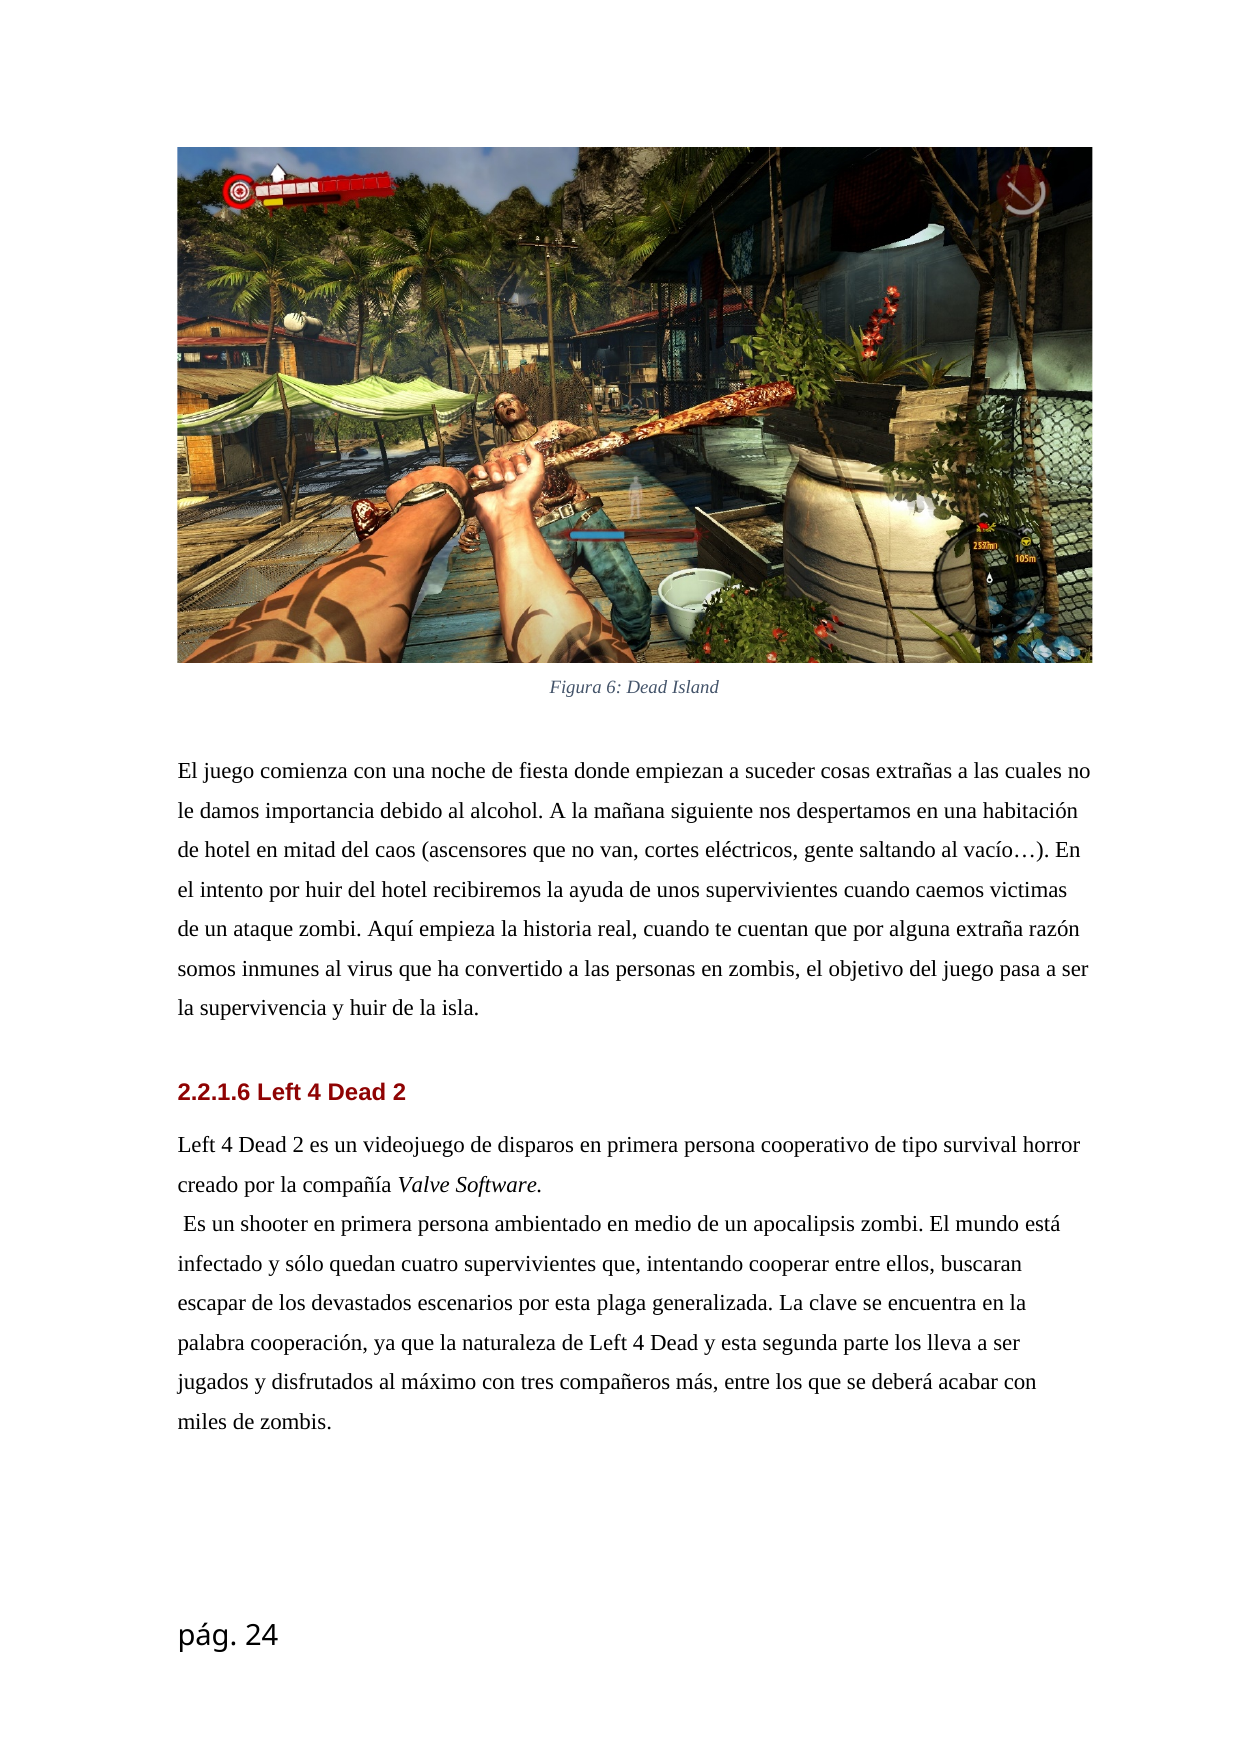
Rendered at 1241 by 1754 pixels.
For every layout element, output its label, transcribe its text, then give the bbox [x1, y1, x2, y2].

text Left 4 Dead 2 es un videojuego de disparos en primera persona cooperativo de tipo survival horror creado por la compañía Valve Software. [177, 1131, 1092, 1197]
text Es un shooter en primera persona ambientado en medio de un apocalipsis zombi. El mundo está infectado y sólo quedan cuatro supervivientes que, intentando cooperar entre ellos, buscaran escapar de los devastados escenarios por esta plaga generalizada. La clave se encuentra en la palabra cooperación, ya que la naturaleza de Left 4 Dead y esta segunda parte los lleva a ser jugados y disfrutados al máximo con tres compañeros más, entre los que se deberá acabar con miles de zombis. [177, 1210, 1092, 1434]
subtitle 2.2.1.6 Left 4 Dead 2 [177, 1077, 1092, 1105]
text Figura 6: Dead Island [177, 676, 1092, 697]
picture [177, 147, 1093, 663]
text El juego comienza con una noche de fiesta donde empiezan a suceder cosas extrañas a las cuales no le damos importancia debido al alcohol. A la mañana siguiente nos despertamos en una habitación de hotel en mitad del caos (ascensores que no van, cortes eléctricos, gente saltando al vacío…). En el intento por huir del hotel recibiremos la ayuda de unos supervivientes cuando caemos victimas de un ataque zombi. Aquí empieza la historia real, cuando te cuentan que por alguna extraña razón somos inmunes al virus que ha convertido a las personas en zombis, el objetivo del juego pasa a ser la supervivencia y huir de la isla. [177, 757, 1092, 1021]
